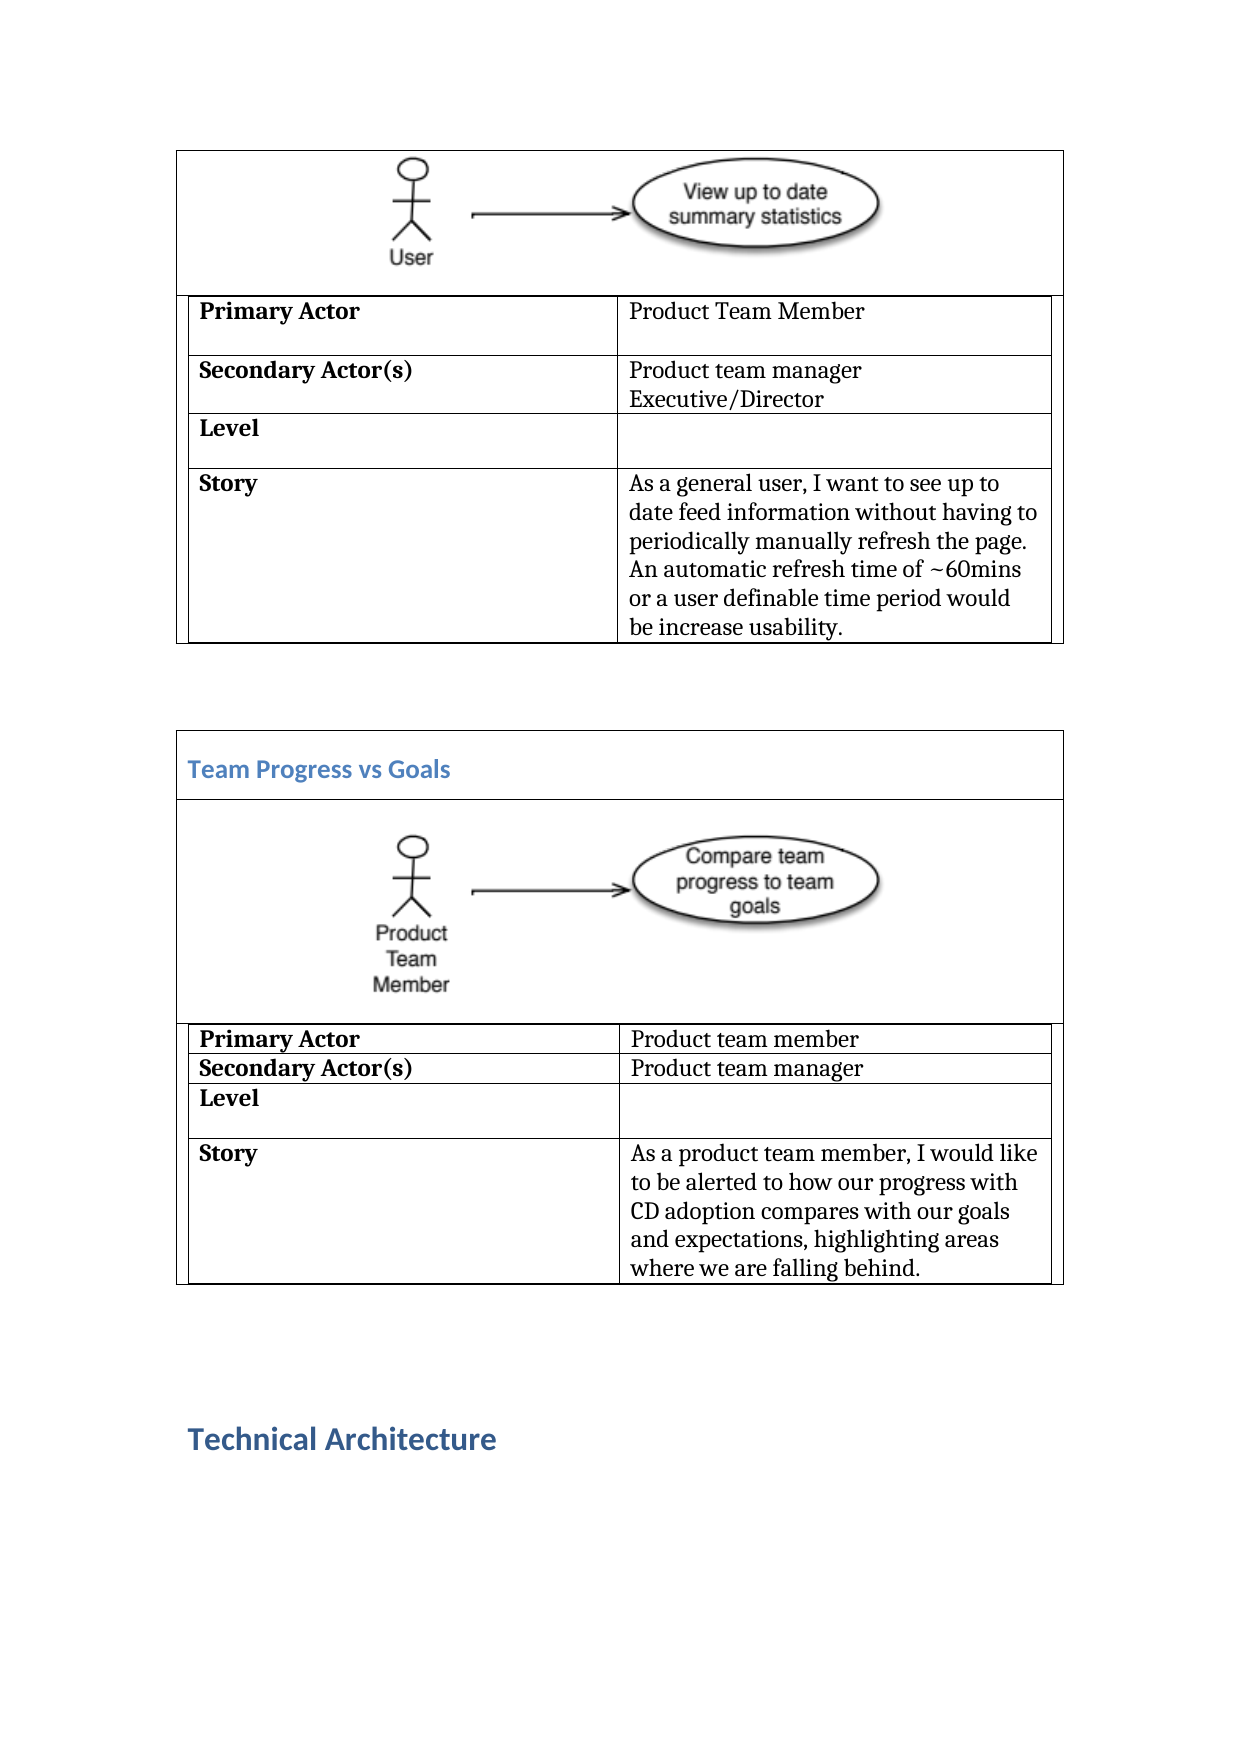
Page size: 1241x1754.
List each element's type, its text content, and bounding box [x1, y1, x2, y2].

table_header Team Progress vs Goals [177, 731, 1063, 799]
table_cell [620, 1139, 1051, 1283]
table_cell [620, 1084, 1051, 1138]
table_cell [189, 1139, 619, 1283]
table_cell [618, 469, 1051, 642]
table_cell [618, 414, 1051, 468]
table_cell [189, 469, 617, 642]
subtitle Technical Architecture [187, 1418, 1053, 1458]
table_cell [189, 297, 617, 355]
table_cell [189, 1054, 619, 1083]
table_cell [177, 1024, 188, 1284]
table_cell [620, 1054, 1051, 1083]
table_cell [618, 297, 1051, 355]
table_cell [177, 151, 1063, 295]
table_cell [189, 414, 617, 468]
table_cell [189, 1084, 619, 1138]
table_cell [1052, 296, 1063, 643]
table_cell [620, 1025, 1051, 1053]
table_cell [1052, 1024, 1063, 1284]
table_cell [189, 356, 617, 413]
table_cell [177, 800, 1063, 1022]
table_cell [177, 296, 188, 643]
table_cell [618, 356, 1051, 413]
table_cell [189, 1025, 619, 1053]
